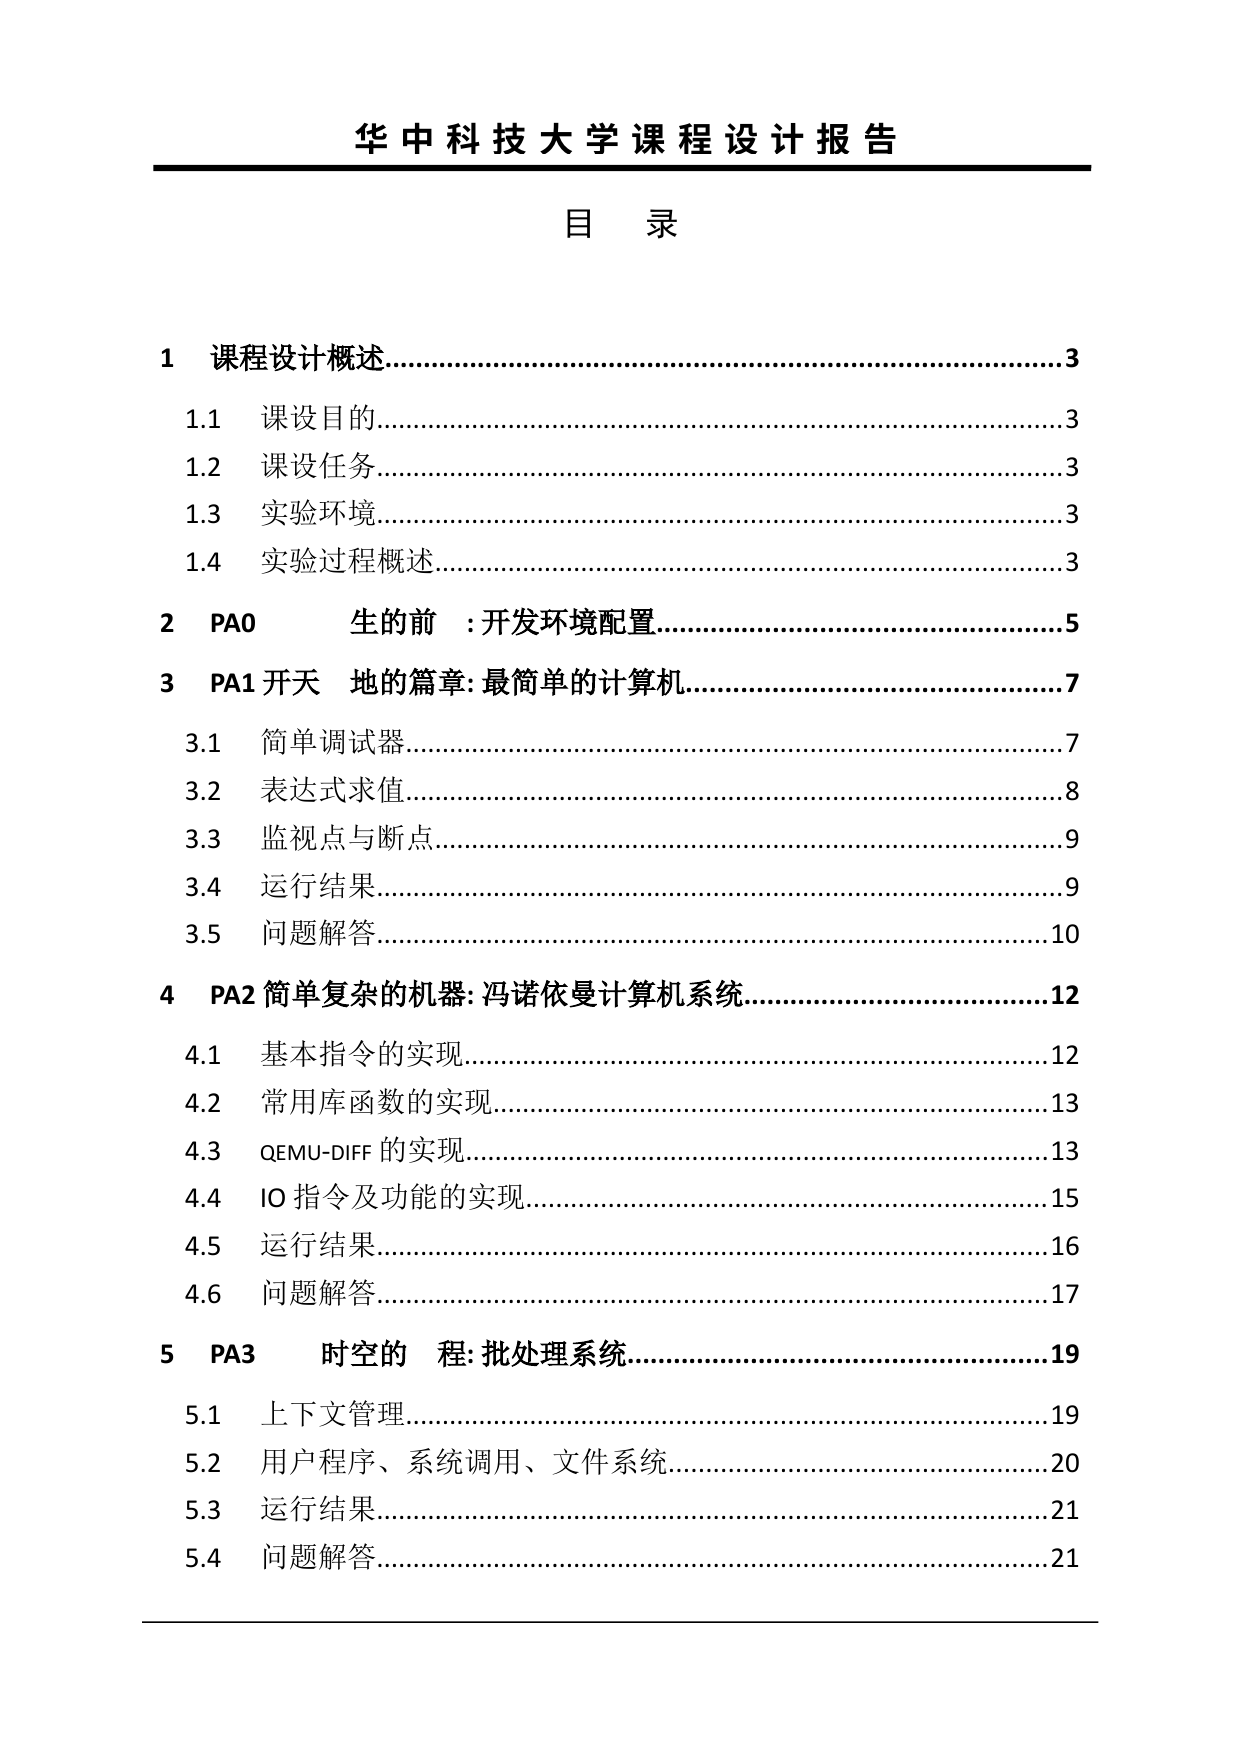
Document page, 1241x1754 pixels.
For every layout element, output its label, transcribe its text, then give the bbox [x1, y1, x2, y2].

text 1.4 实验过程概述 3 [184, 537, 1081, 585]
text 1.3 实验环境 3 [184, 489, 1081, 537]
text 1.1 课设目的 3 [184, 394, 1081, 441]
text 3.3 监视点与断点 9 [184, 814, 1081, 861]
text 4.4 IO指令及功能的实现 15 [184, 1173, 1081, 1221]
text 3.2 表达式求值 8 [184, 766, 1081, 814]
text 5.1 上下文管理 19 [184, 1389, 1081, 1437]
text 4.6 问题解答 17 [184, 1269, 1081, 1317]
text 目 录 [159, 197, 1081, 245]
text 1 课程设计概述 3 [159, 333, 1081, 381]
text 4 PA2 简单复杂的机器: 冯诺依曼计算机系统 12 [159, 969, 1081, 1017]
text 5 PA3 穿越时空的旅程: 批处理系统 19 [159, 1329, 1081, 1377]
text 3.5 问题解答 10 [184, 909, 1081, 957]
text 1.2 课设任务 3 [184, 441, 1081, 489]
text 3.1 简单调试器 7 [184, 718, 1081, 766]
text 4.2 常用库函数的实现 13 [184, 1078, 1081, 1126]
text 5.2 用户程序、系统调用、文件系统 20 [184, 1437, 1081, 1485]
text 2 PA0 世界诞生的前夜: 开发环境配置 5 [159, 597, 1081, 645]
text 3 PA1 开天辟地的篇章: 最简单的计算机 7 [159, 658, 1081, 706]
text 3.4 运行结果 9 [184, 861, 1081, 909]
text 4.3 qemu-diff的实现 13 [184, 1126, 1081, 1173]
text 5.4 问题解答 21 [184, 1533, 1081, 1581]
text 4.1 基本指令的实现 12 [184, 1030, 1081, 1078]
text 5.3 运行结果 21 [184, 1485, 1081, 1533]
text 4.5 运行结果 16 [184, 1221, 1081, 1269]
